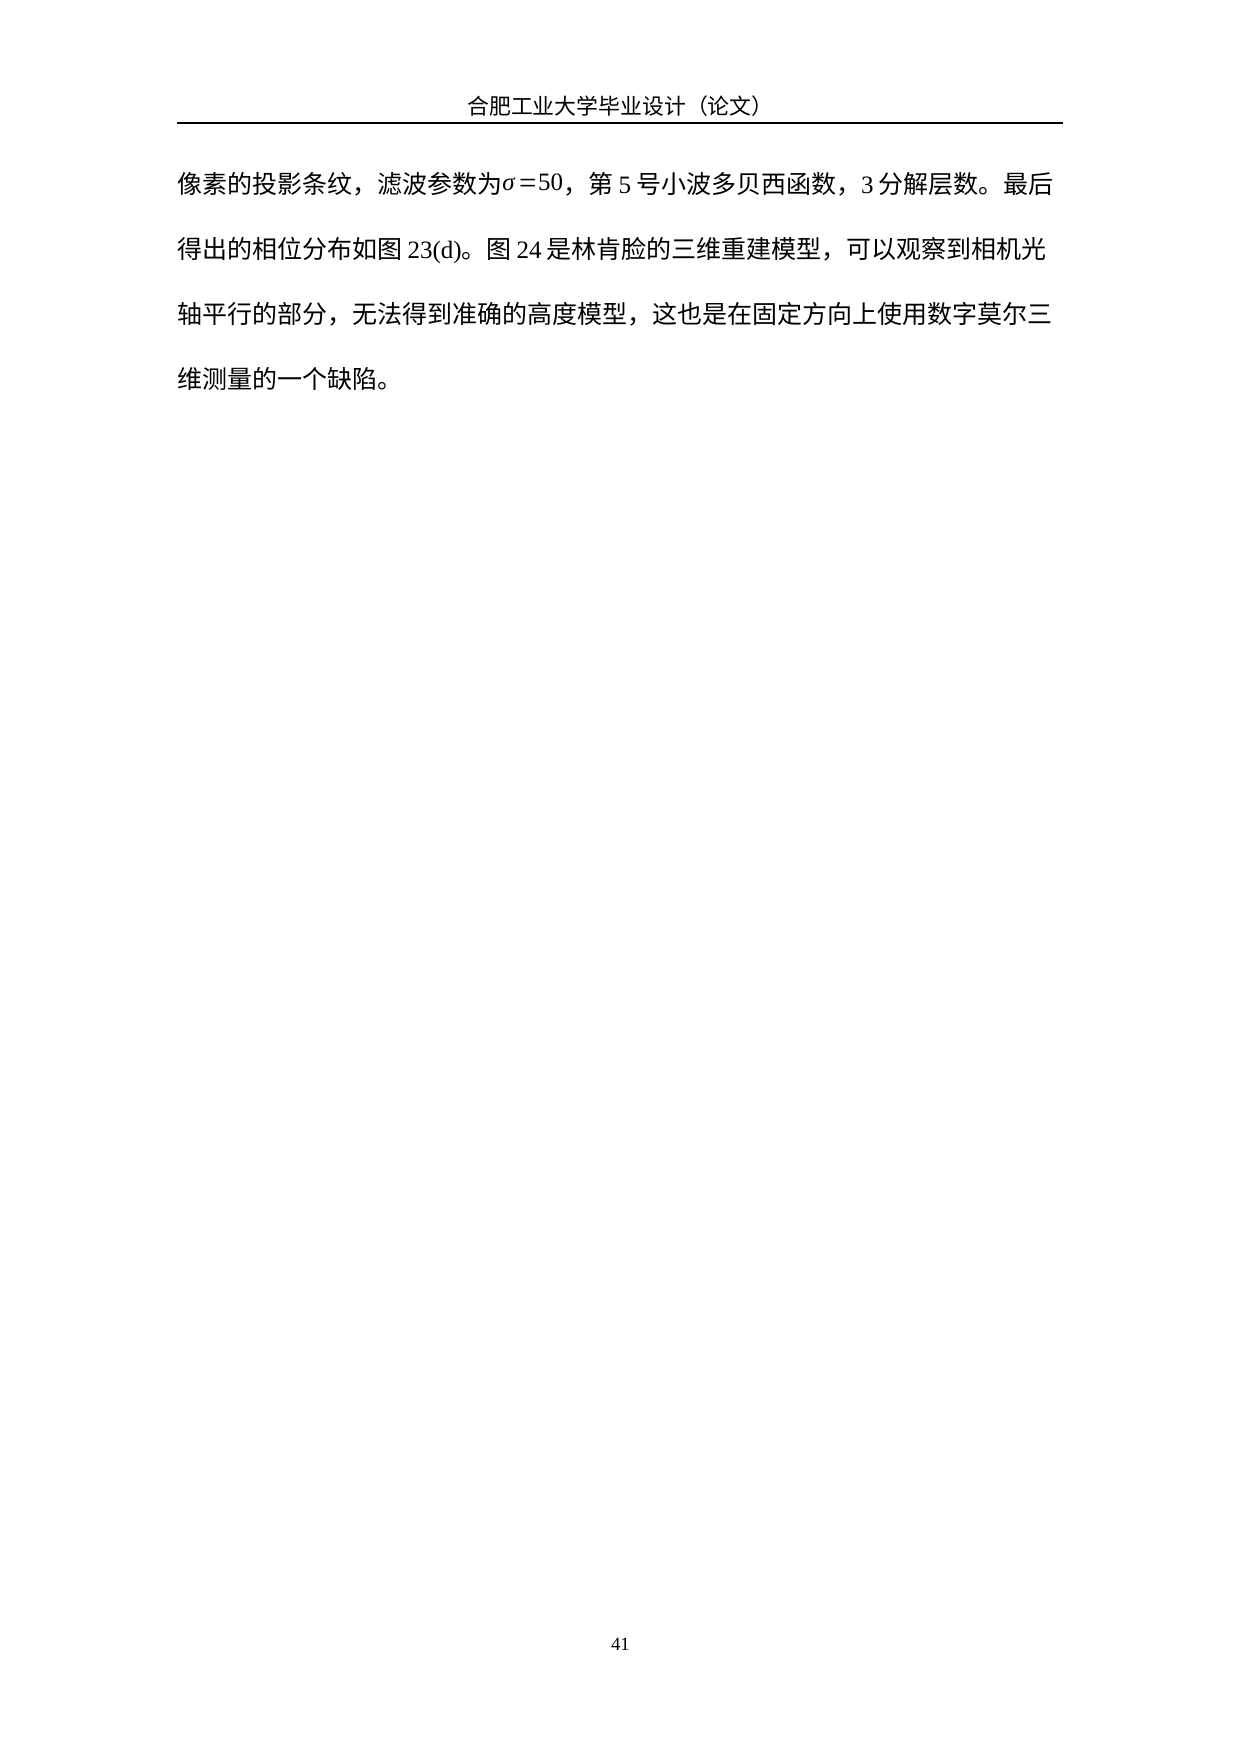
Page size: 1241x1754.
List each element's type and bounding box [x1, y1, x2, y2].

text [177, 150, 1063, 410]
